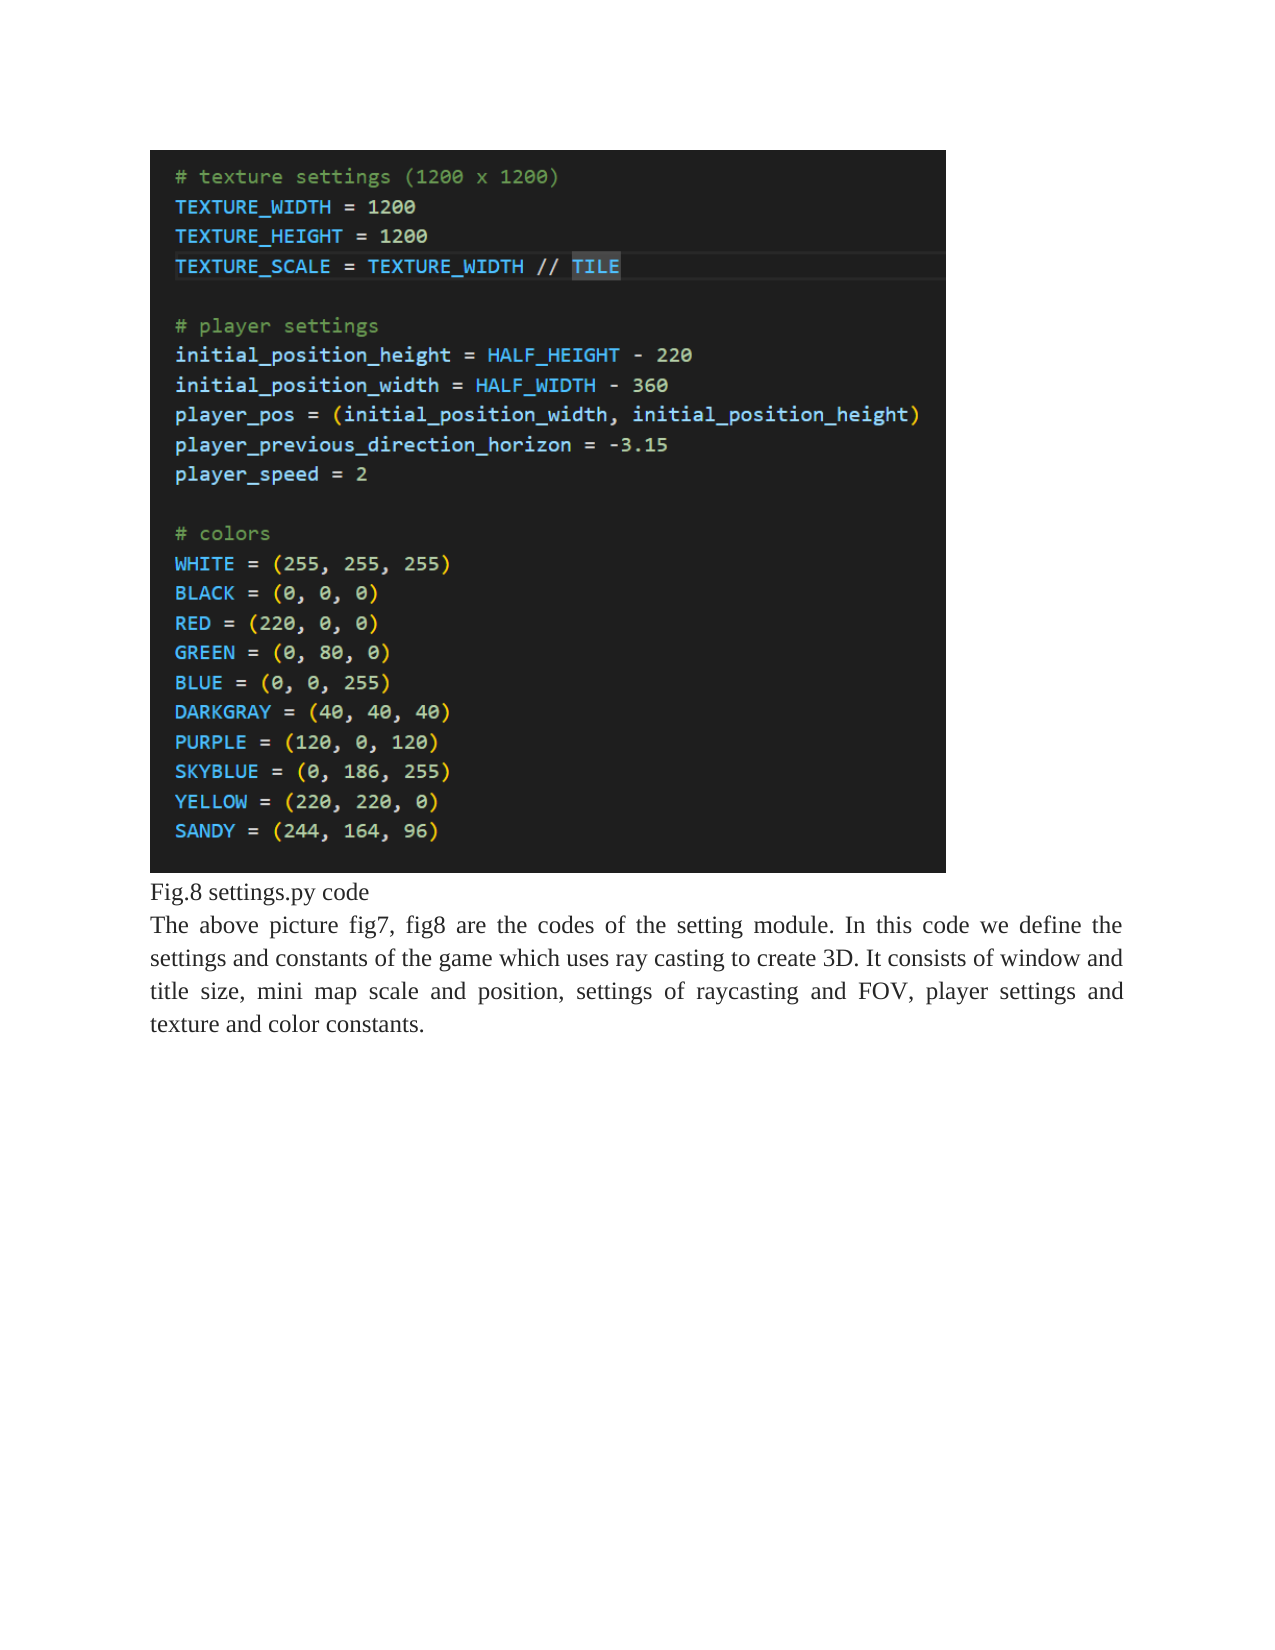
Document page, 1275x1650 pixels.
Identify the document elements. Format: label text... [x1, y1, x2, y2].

picture [150, 150, 946, 873]
text Fig.8 settings.py code [150, 877, 1125, 906]
text The above picture fig7, fig8 are the codes of the setting module. In this code we define the settings and constants of the game which uses ray casting to create 3D. It consists of window and title size, mini map scale and position, settings of raycasting and FOV, player settings and texture and color constants. [150, 910, 1125, 1038]
